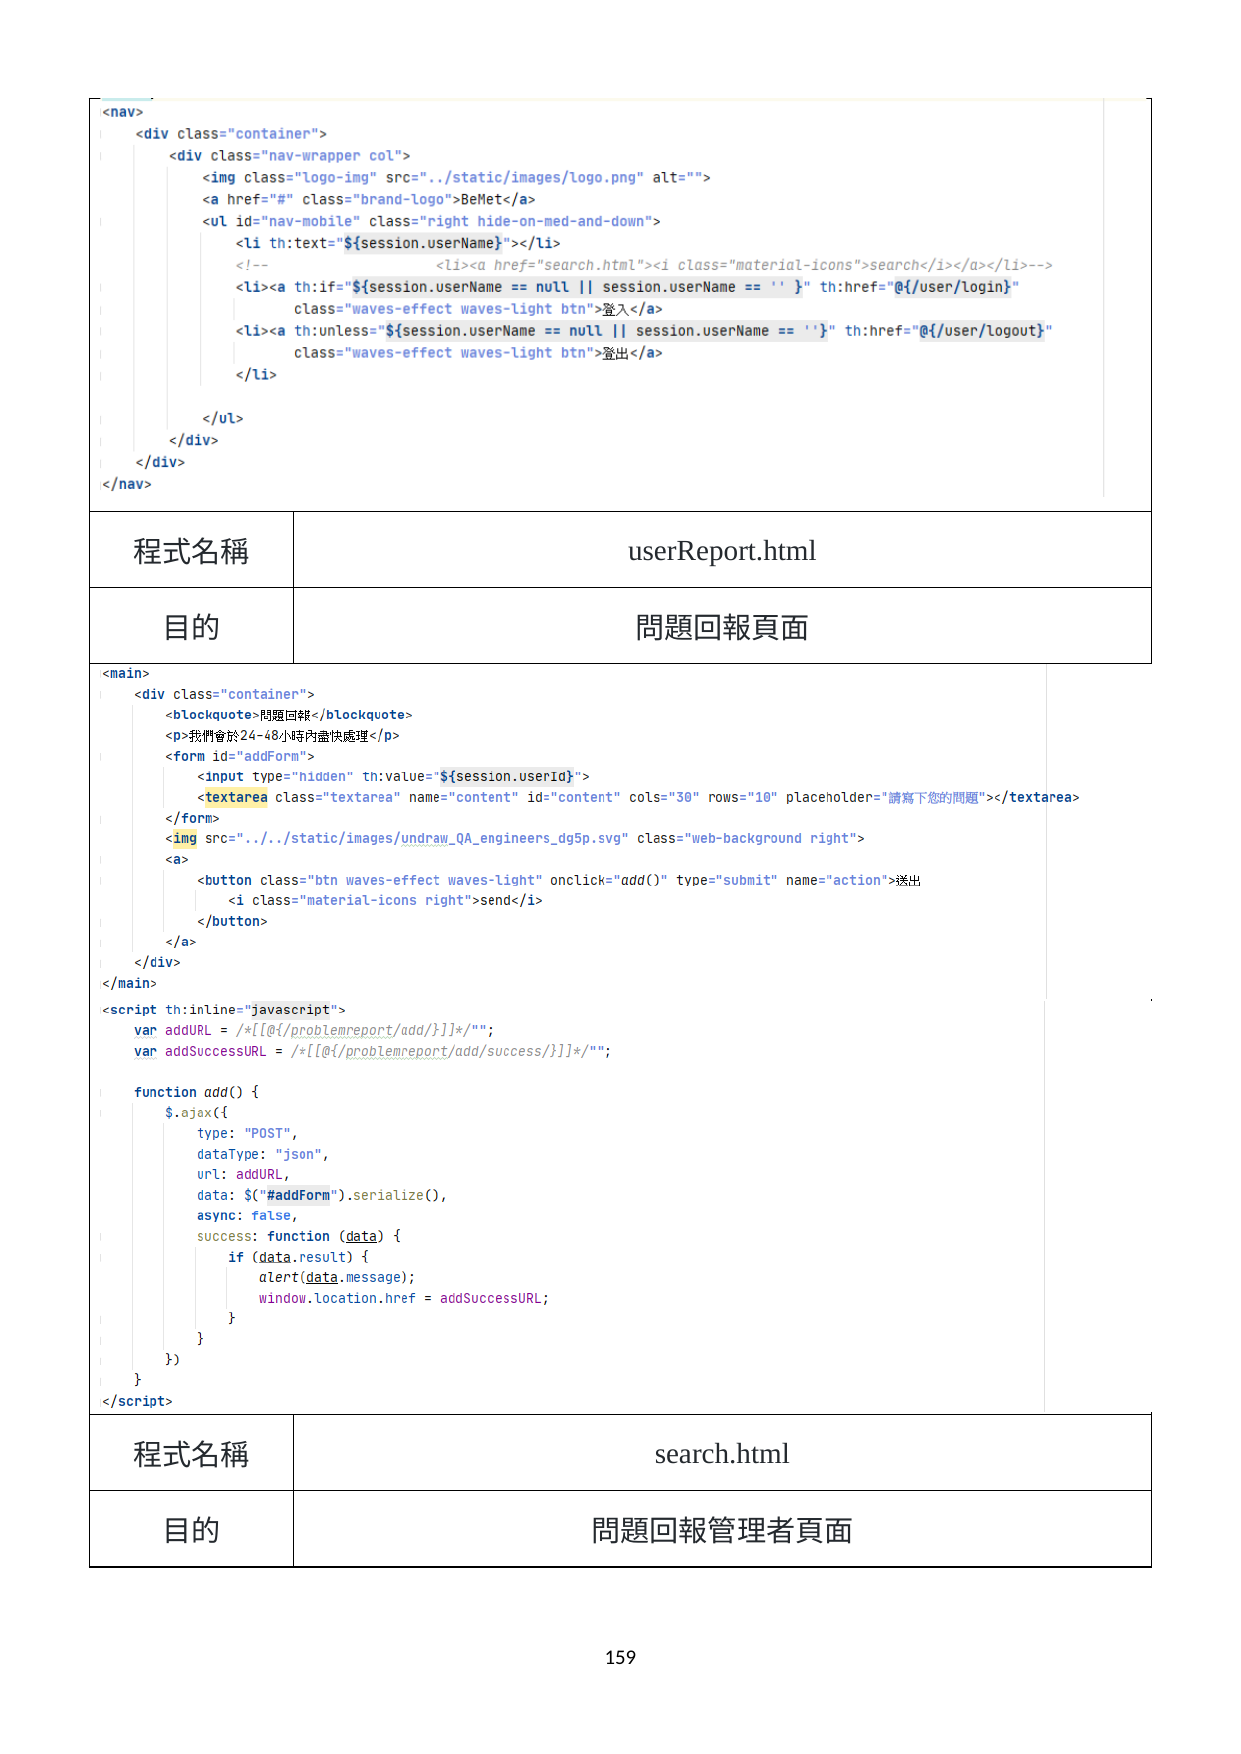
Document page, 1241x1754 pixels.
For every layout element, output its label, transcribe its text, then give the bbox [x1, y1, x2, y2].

table_cell search.html [294, 1415, 1151, 1490]
table_cell 程式名稱 [90, 512, 293, 587]
table_cell [90, 664, 1151, 1414]
table_cell 問題回報管理者頁面 [294, 1491, 1151, 1566]
table_cell 目的 [90, 588, 293, 663]
picture [100, 664, 1164, 999]
table_cell 程式名稱 [90, 1415, 293, 1490]
table_cell userReport.html [294, 512, 1151, 587]
picture [100, 1001, 1164, 1412]
table_cell 問題回報頁面 [294, 588, 1151, 663]
picture [100, 98, 1147, 497]
table_cell 目的 [90, 1491, 293, 1566]
table_cell [90, 99, 1151, 511]
